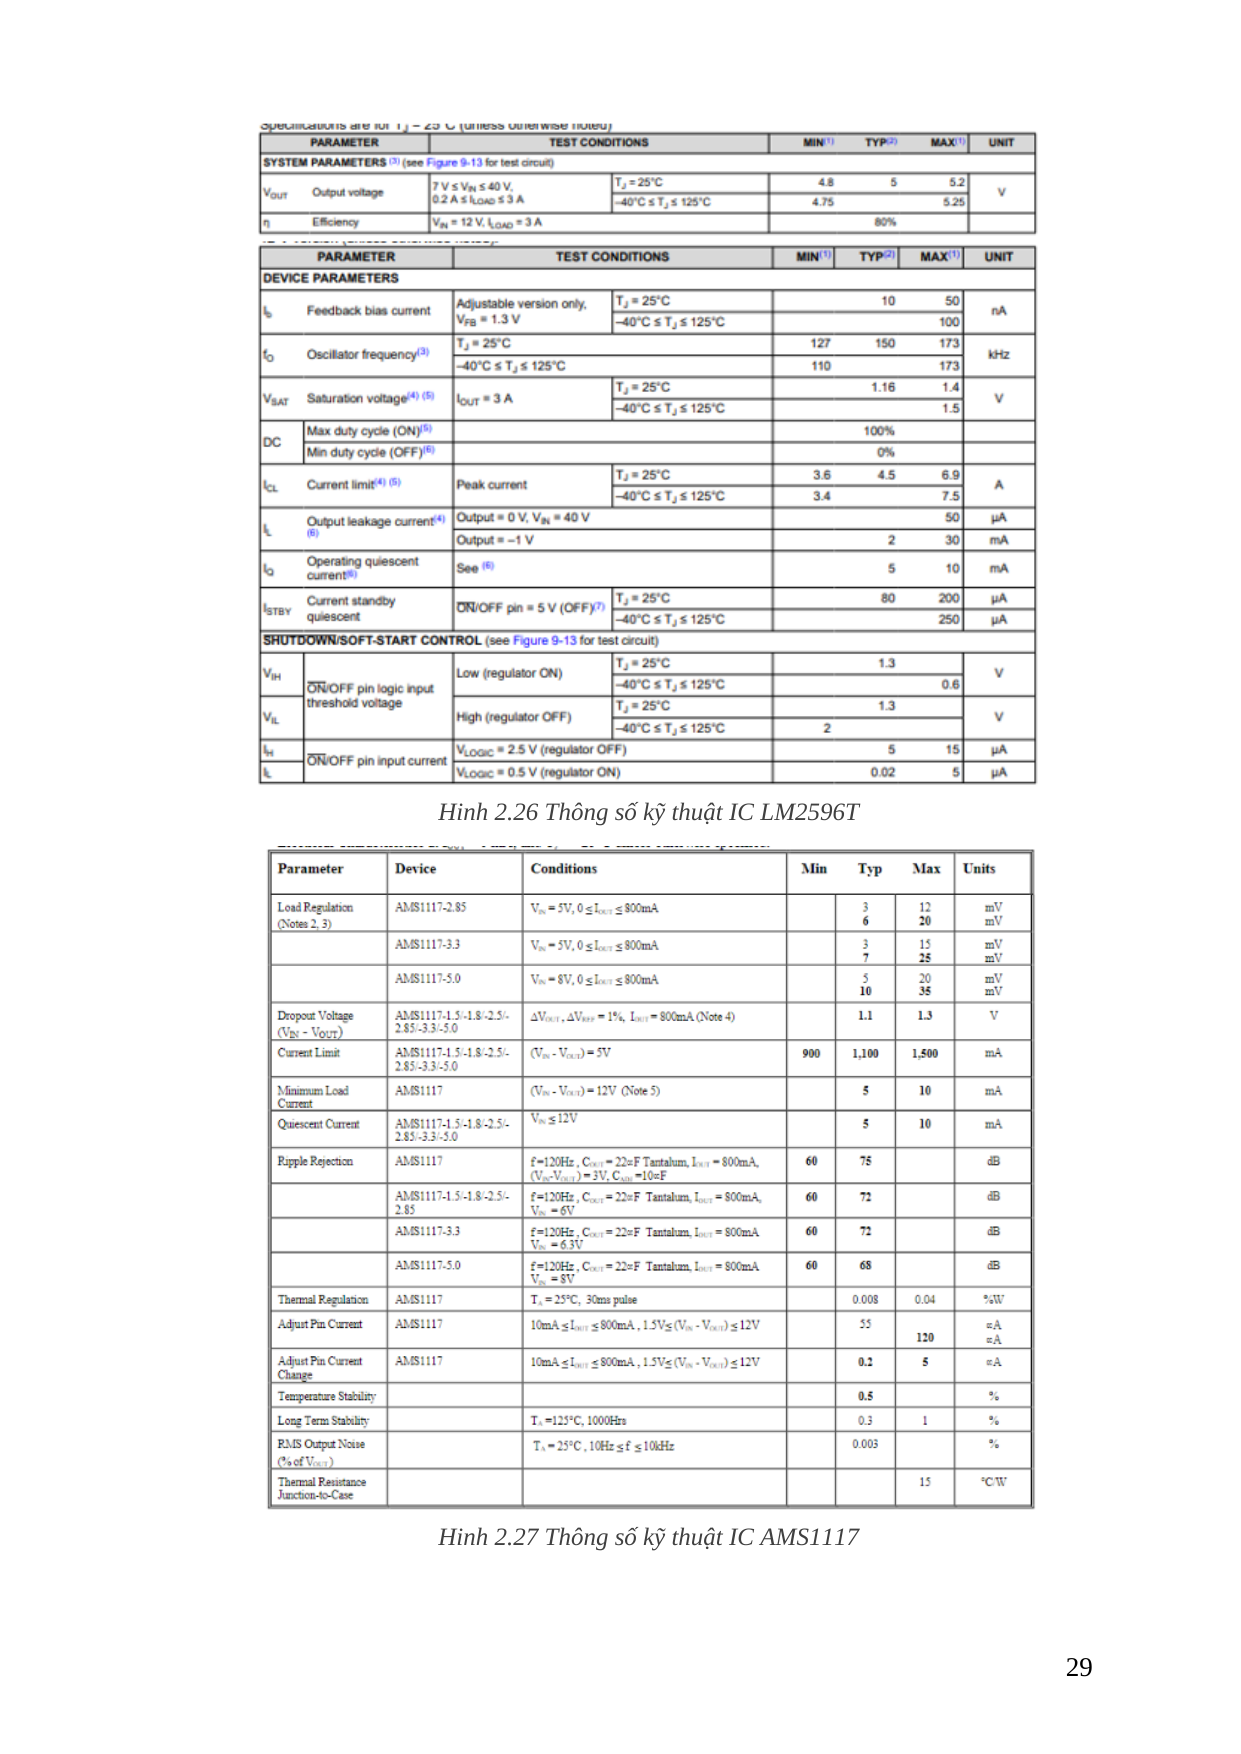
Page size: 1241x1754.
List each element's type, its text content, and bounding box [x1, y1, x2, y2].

picture [262, 846, 1037, 1513]
picture [257, 118, 1042, 788]
